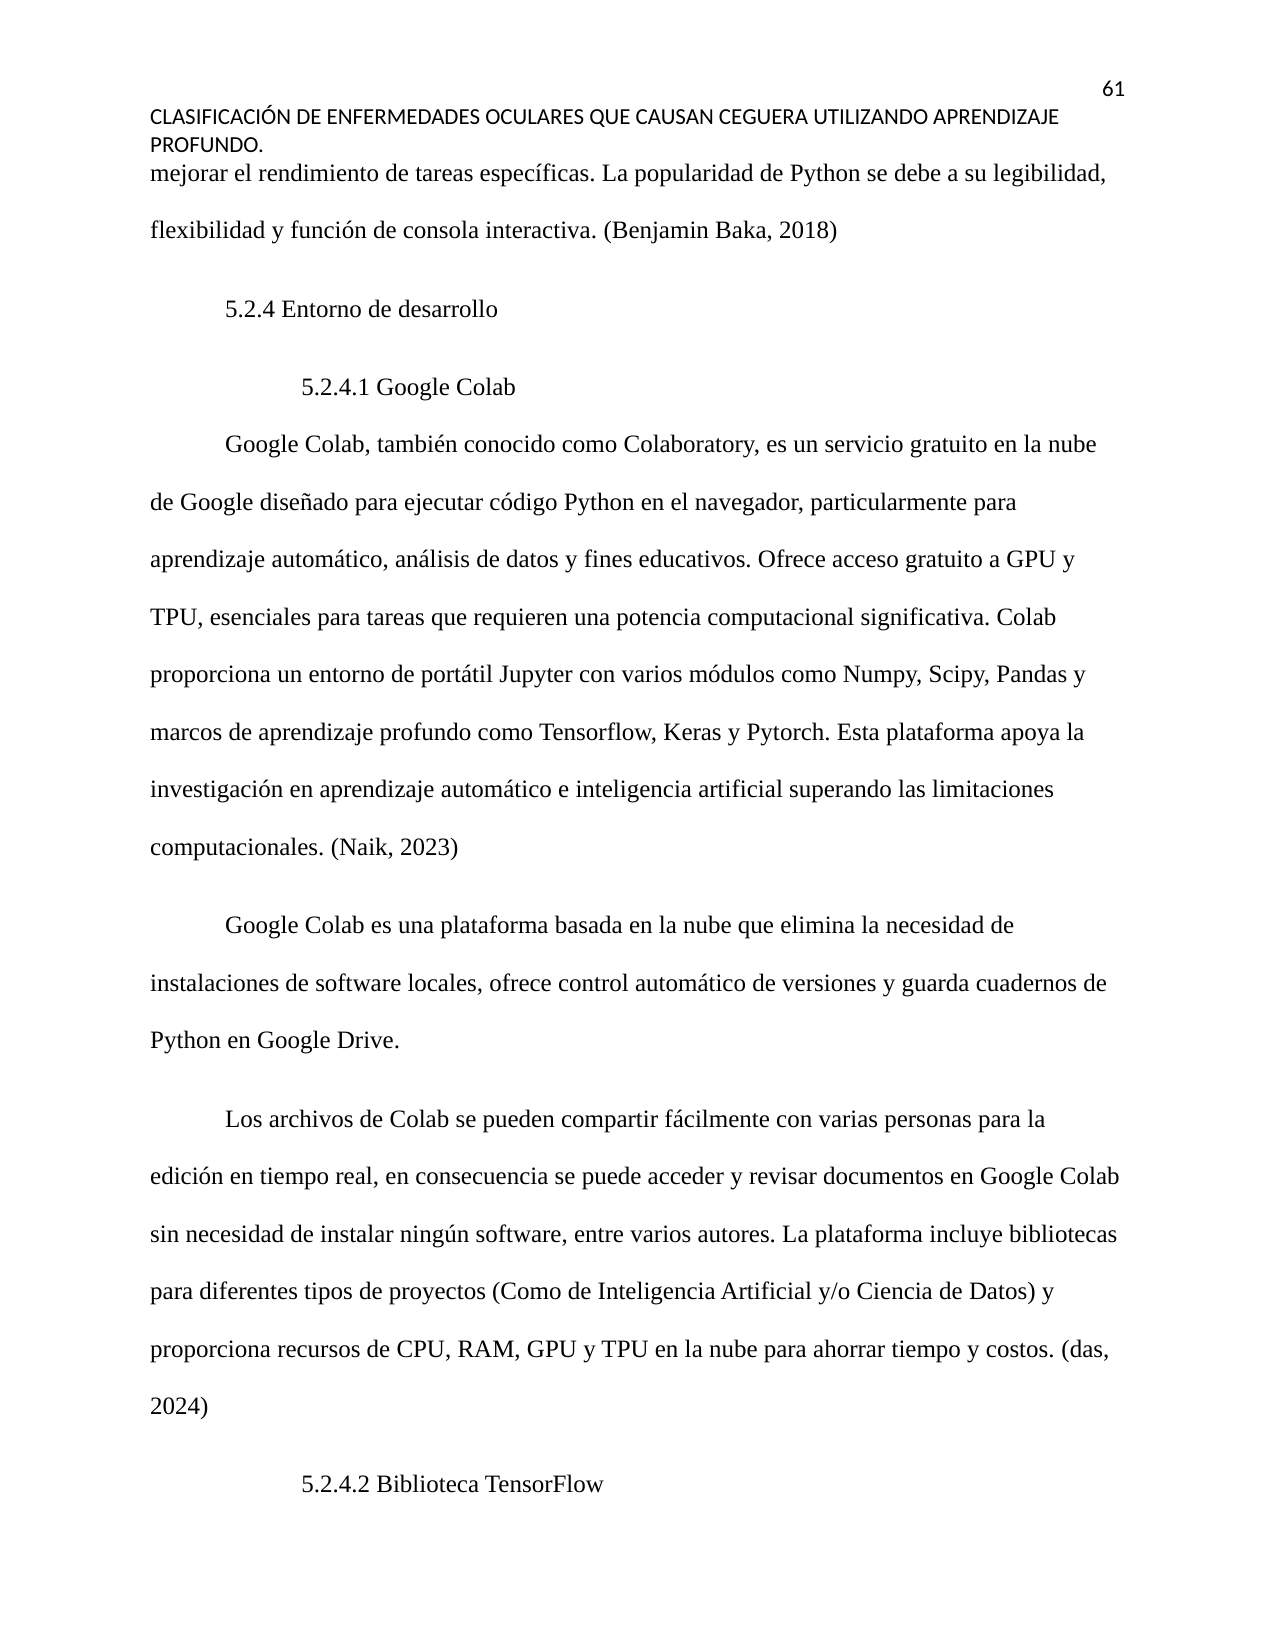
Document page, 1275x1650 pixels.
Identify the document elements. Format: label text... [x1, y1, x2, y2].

text 5.2.4.2 Biblioteca TensorFlow [301, 1469, 1125, 1498]
text 5.2.4 Entorno de desarrollo [150, 294, 1125, 322]
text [150, 158, 1125, 244]
text Google Colab, también conocido como Colaboratory, es un servicio gratuito en la nube de Google diseñado para ejecutar código Python en el navegador, particularmente para aprendizaje automático, análisis de datos y fines educativos. Ofrece acceso gratuito a GPU y TPU, esenciales para tareas que requieren una potencia computacional significativa. Colab proporciona un entorno de portátil Jupyter con varios módulos como Numpy, Scipy, Pandas y marcos de aprendizaje profundo como Tensorflow, Keras y Pytorch. Esta plataforma apoya la investigación en aprendizaje automático e inteligencia artificial superando las limitaciones computacionales. [150, 429, 1125, 861]
text 5.2.4.1 Google Colab [301, 372, 1125, 401]
text Los archivos de Colab se pueden compartir fácilmente con varias personas para la edición en tiempo real, en consecuencia se puede acceder y revisar documentos en Google Colab sin necesidad de instalar ningún software, entre varios autores. La plataforma incluye bibliotecas para diferentes tipos de proyectos (Como de Inteligencia Artificial y/o Ciencia de Datos) y proporciona recursos de CPU, RAM, GPU y TPU en la nube para ahorrar tiempo y costos. [150, 1104, 1125, 1420]
text Google Colab es una plataforma basada en la nube que elimina la necesidad de instalaciones de software locales, ofrece control automático de versiones y guarda cuadernos de Python en Google Drive. [150, 910, 1125, 1054]
